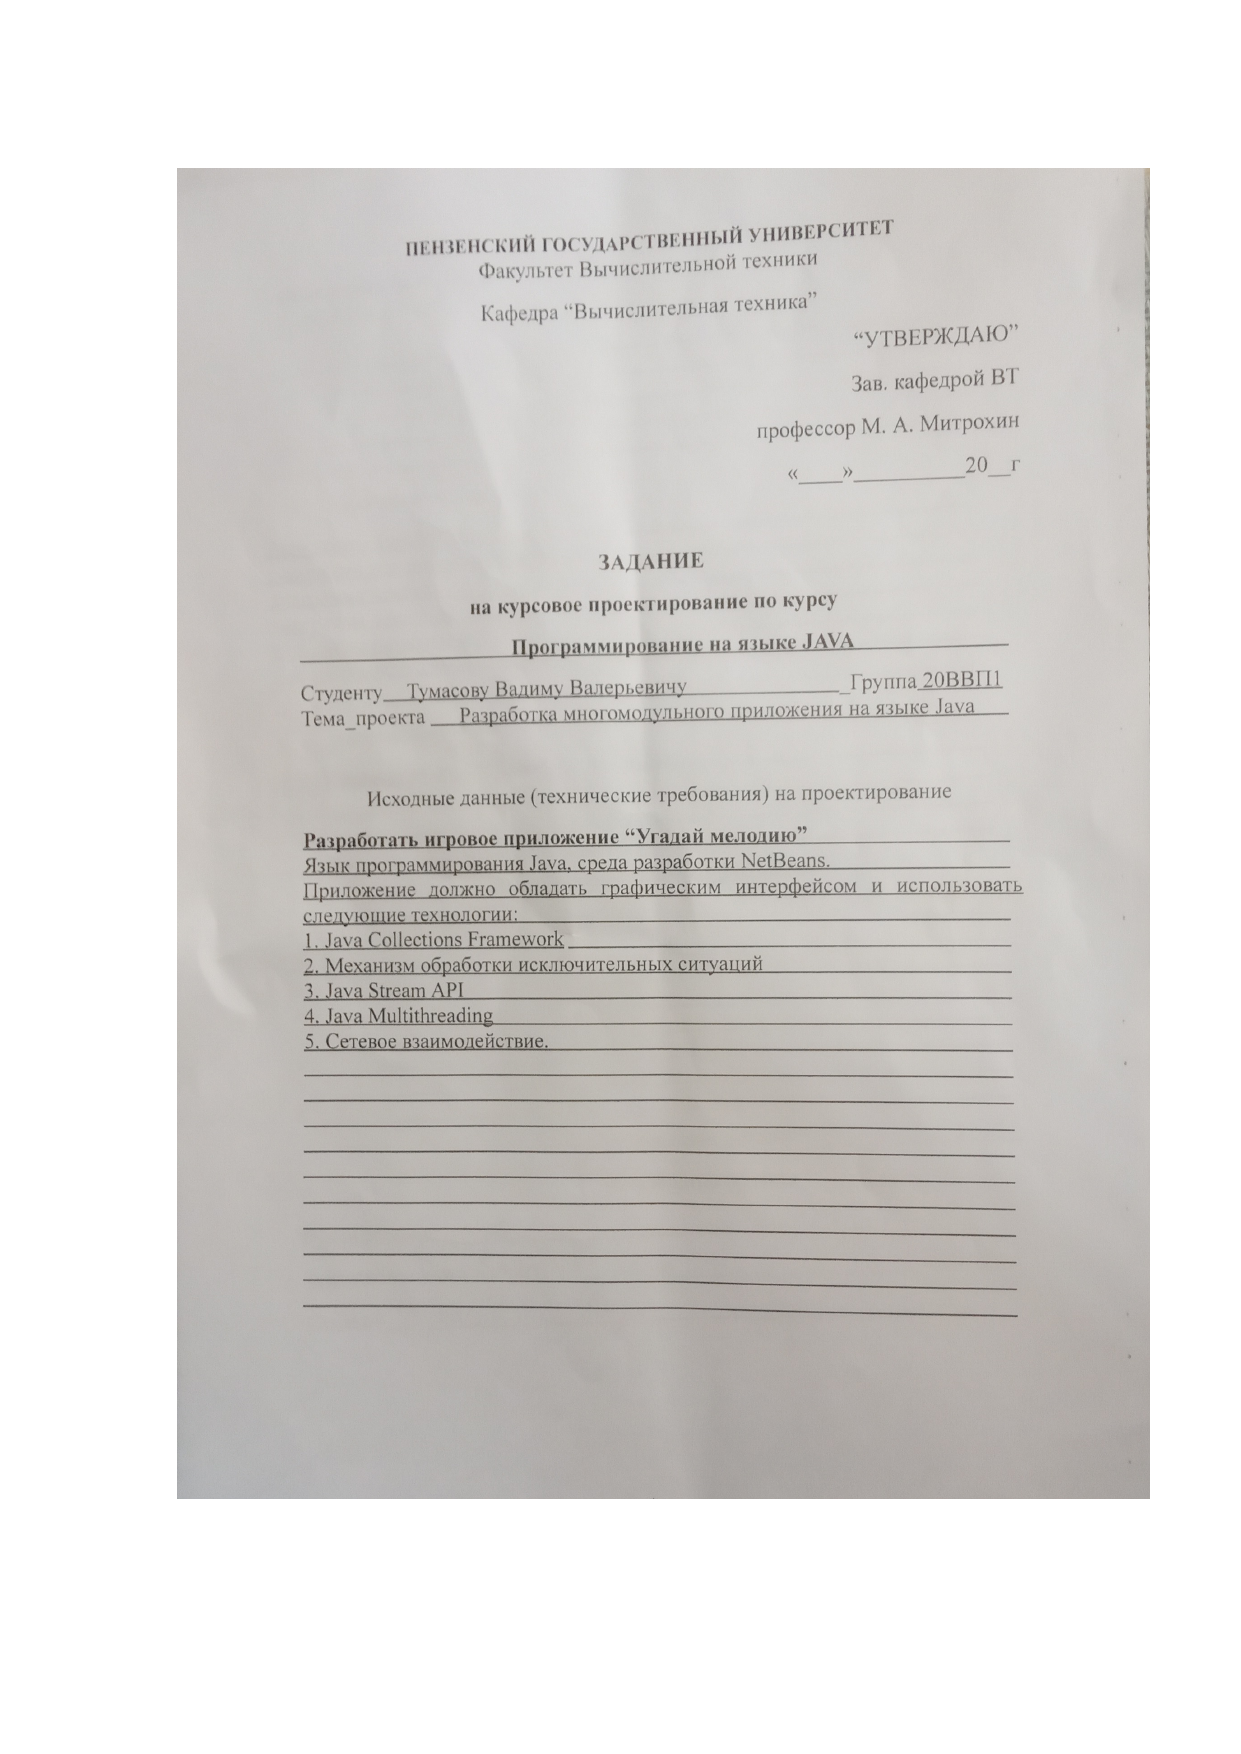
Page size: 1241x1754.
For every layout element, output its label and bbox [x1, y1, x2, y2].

picture [177, 168, 1150, 1499]
